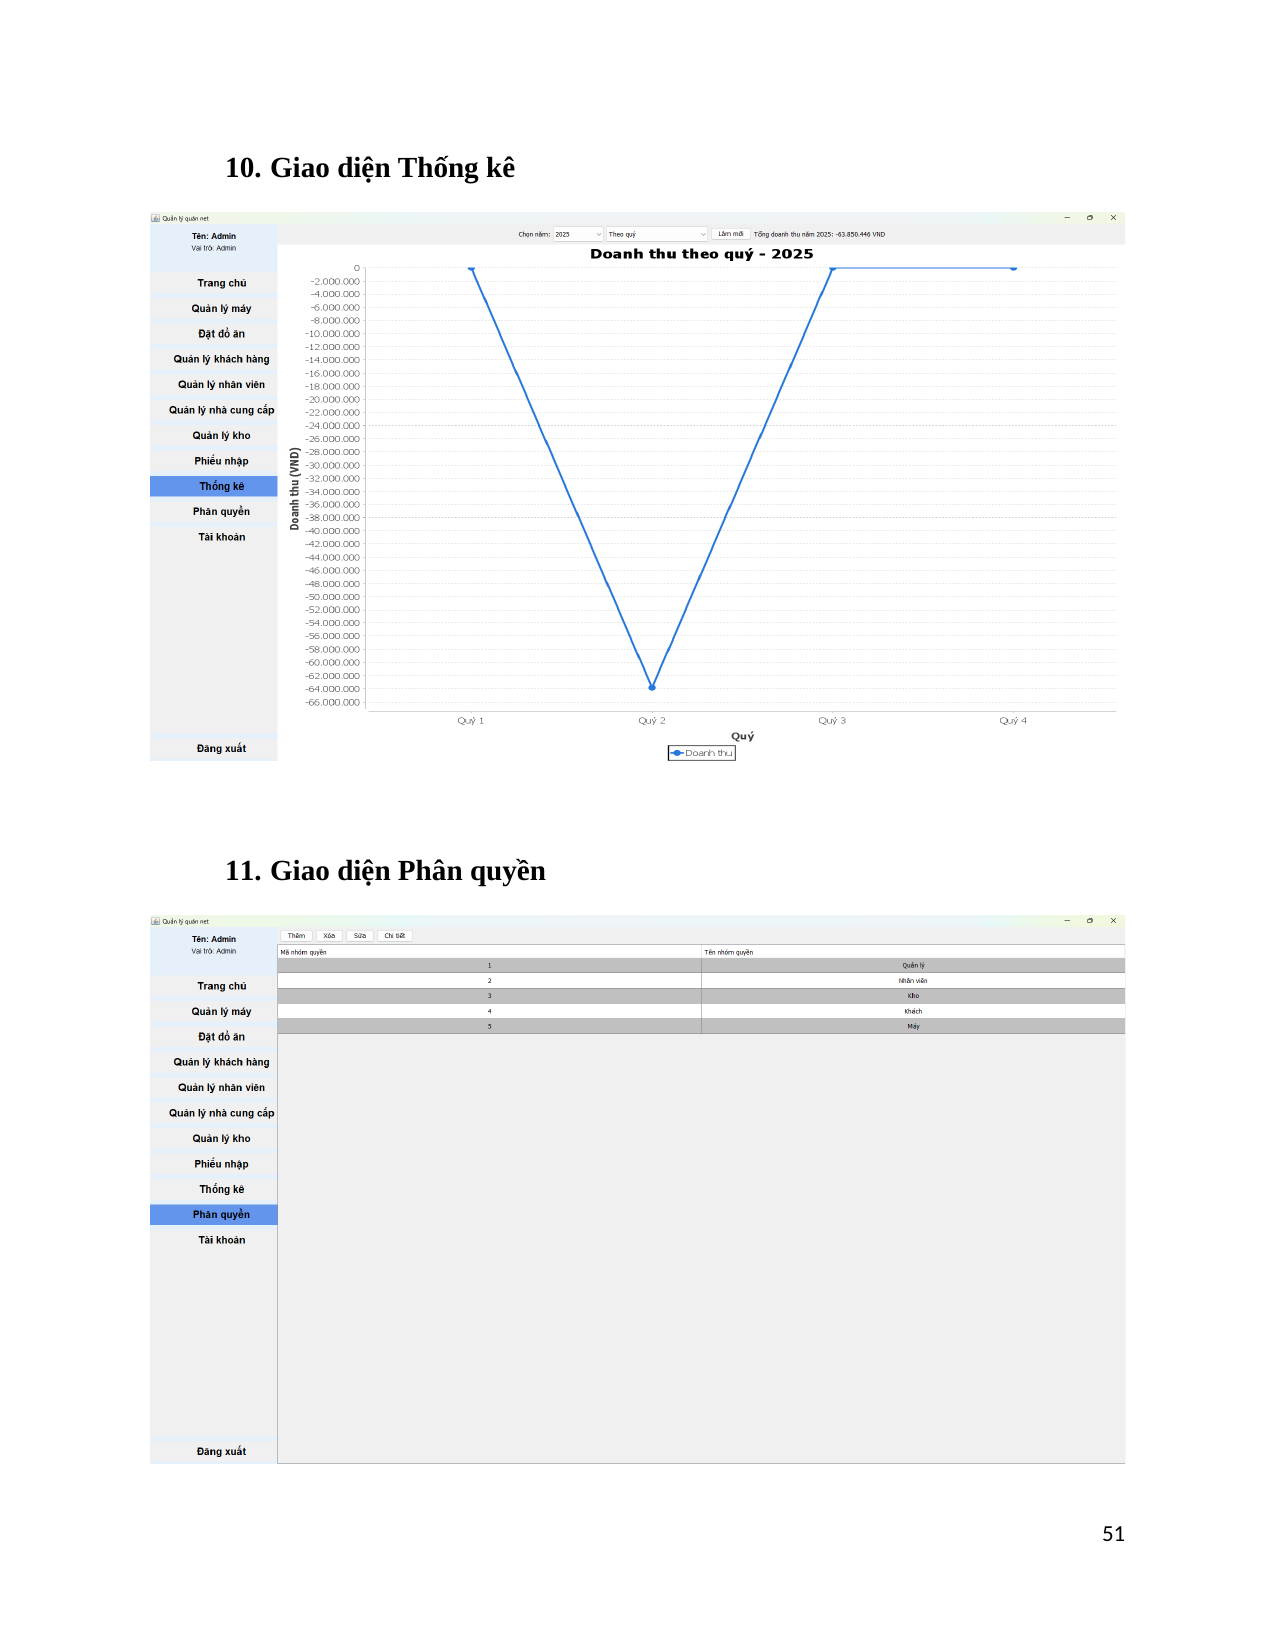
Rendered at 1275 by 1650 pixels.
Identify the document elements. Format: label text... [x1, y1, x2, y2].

list Giao diện Thống kê [225, 150, 1125, 183]
picture [150, 915, 1125, 1464]
picture [150, 212, 1125, 761]
list Giao diện Phân quyền [225, 853, 1125, 886]
